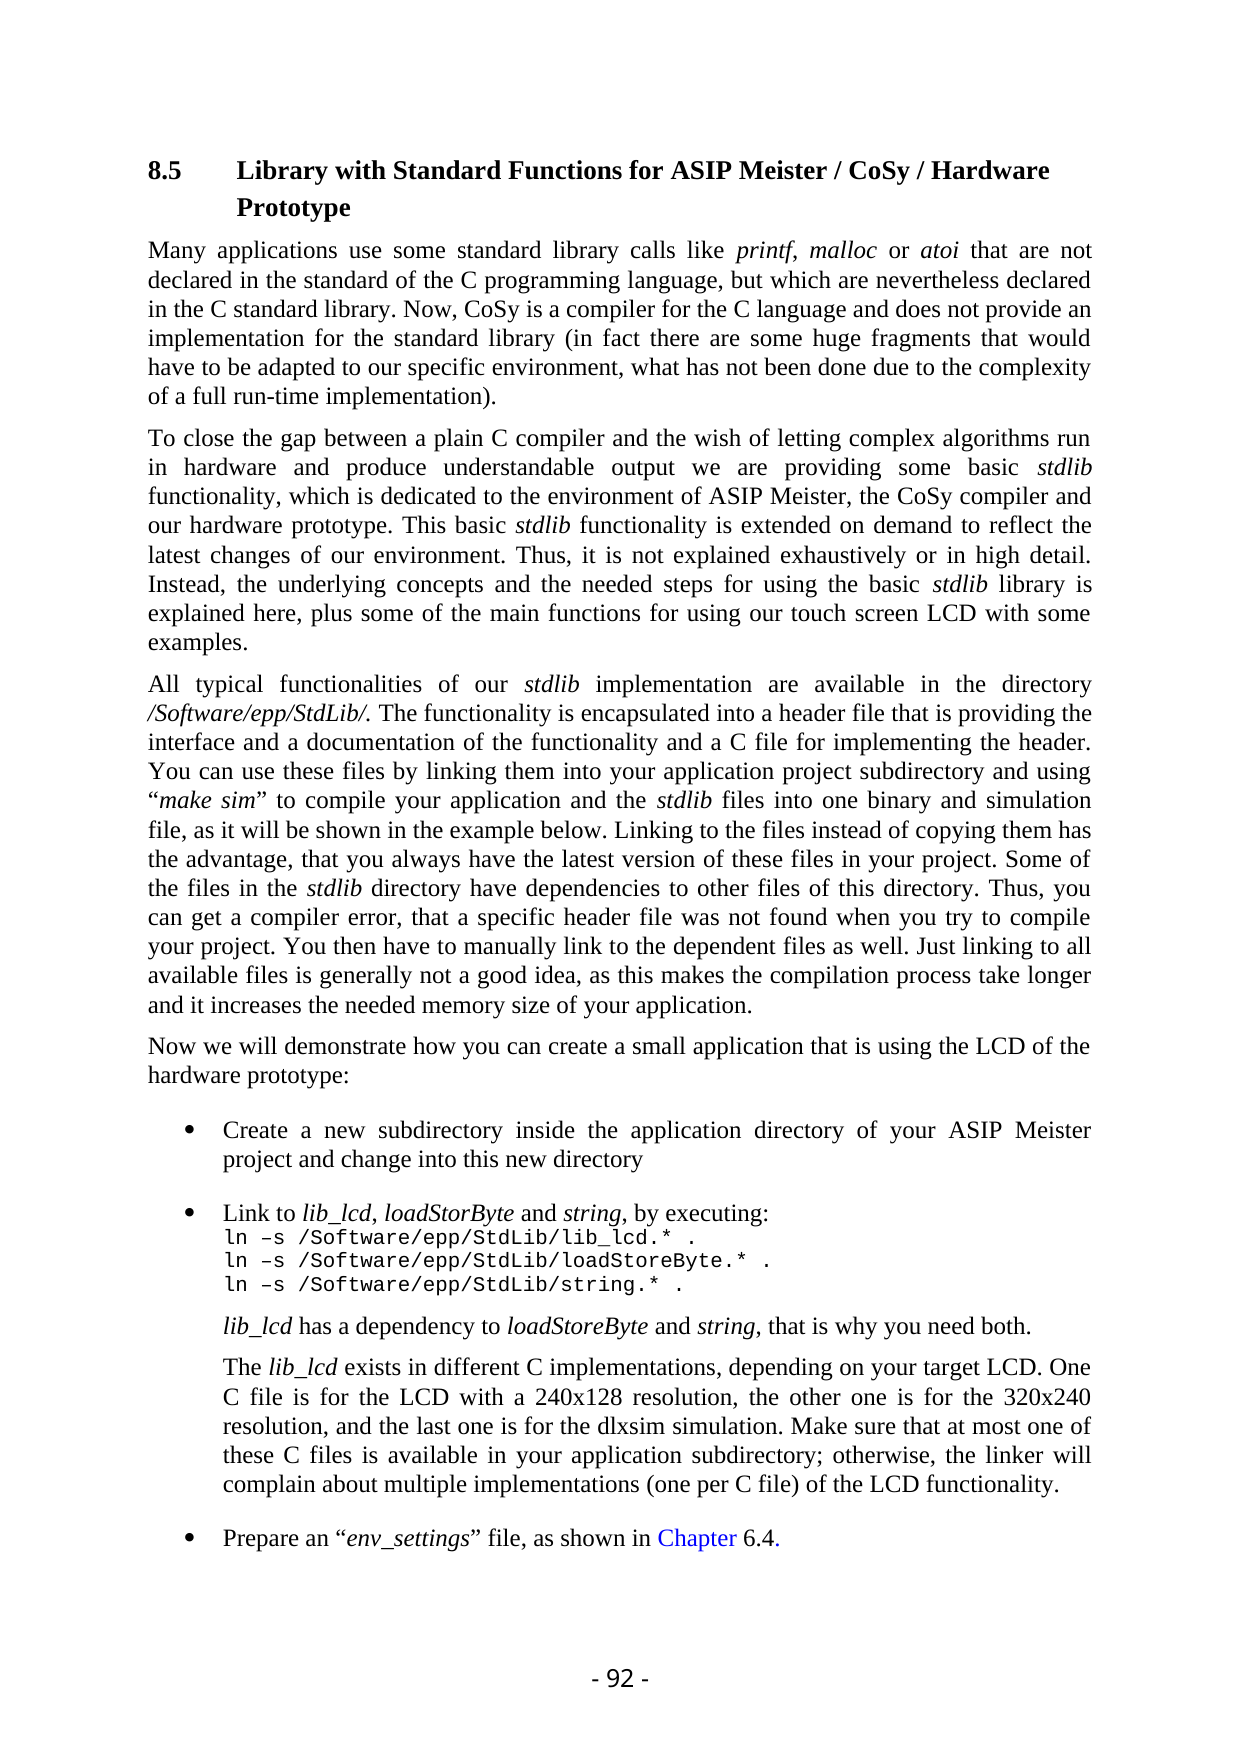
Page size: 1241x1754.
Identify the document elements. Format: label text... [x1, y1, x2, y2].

text Now we will demonstrate how you can create a small application that is using the LCD of the hardware prototype: [148, 1031, 1092, 1089]
list Create a new subdirectory inside the application directory of your ASIP Meister project and change into this new directory [185, 1114, 1092, 1173]
text All typical functionalities of our stdlib implementation are available in the directory /Software/epp/StdLib/. The functionality is encapsulated into a header file that is providing the interface and a documentation of the functionality and a C file for implementing the header. You can use these files by linking them into your application project subdirectory and using “make sim” to compile your application and the stdlib files into one binary and simulation file, as it will be shown in the example below. Linking to the files instead of copying them has the advantage, that you always have the latest version of these files in your project. Some of the files in the stdlib directory have dependencies to other files of this directory. Thus, you can get a compiler error, that a specific header file was not found when you try to compile your project. You then have to manually link to the dependent files as well. Just linking to all available files is generally not a good idea, as this makes the compilation process take longer and it increases the needed memory size of your application. [148, 668, 1092, 1018]
subtitle Library with Standard Functions for ASIP Meister / CoSy / Hardware Prototype [148, 148, 1092, 223]
text ln –s /Software/epp/StdLib/lib_lcd.* . [223, 1227, 1092, 1251]
list Link to lib_lcd, loadStorByte and string, by executing: [185, 1198, 1092, 1227]
text The lib_lcd exists in different C implementations, depending on your target LCD. One C file is for the LCD with a 240x128 resolution, the other one is for the 320x240 resolution, and the last one is for the dlxsim simulation. Make sure that at most one of these C files is available in your application subdirectory; otherwise, the linker will complain about multiple implementations (one per C file) of the LCD functionality. [223, 1352, 1092, 1498]
text ln –s /Software/epp/StdLib/string.* . [223, 1274, 1092, 1298]
text To close the gap between a plain C compiler and the wish of letting complex algorithms run in hardware and produce understandable output we are providing some basic stdlib functionality, which is dedicated to the environment of ASIP Meister, the CoSy compiler and our hardware prototype. This basic stdlib functionality is extended on demand to reflect the latest changes of our environment. Thus, it is not explained exhaustively or in high detail. Instead, the underlying concepts and the needed steps for using the basic stdlib library is explained here, plus some of the main functions for using our touch screen LCD with some examples. [148, 423, 1092, 656]
list Prepare an “env_settings” file, as shown in Chapter ‎6.4. [185, 1523, 1092, 1552]
text ln –s /Software/epp/StdLib/loadStoreByte.* . [223, 1251, 1092, 1274]
text lib_lcd has a dependency to loadStoreByte and string, that is why you need both. [223, 1310, 1092, 1339]
text Many applications use some standard library calls like printf, malloc or atoi that are not declared in the standard of the C programming language, but which are nevertheless declared in the C standard library. Now, CoSy is a compiler for the C language and does not provide an implementation for the standard library (in fact there are some huge fragments that would have to be adapted to our specific environment, what has not been done due to the complexity of a full run-time implementation). [148, 235, 1092, 410]
